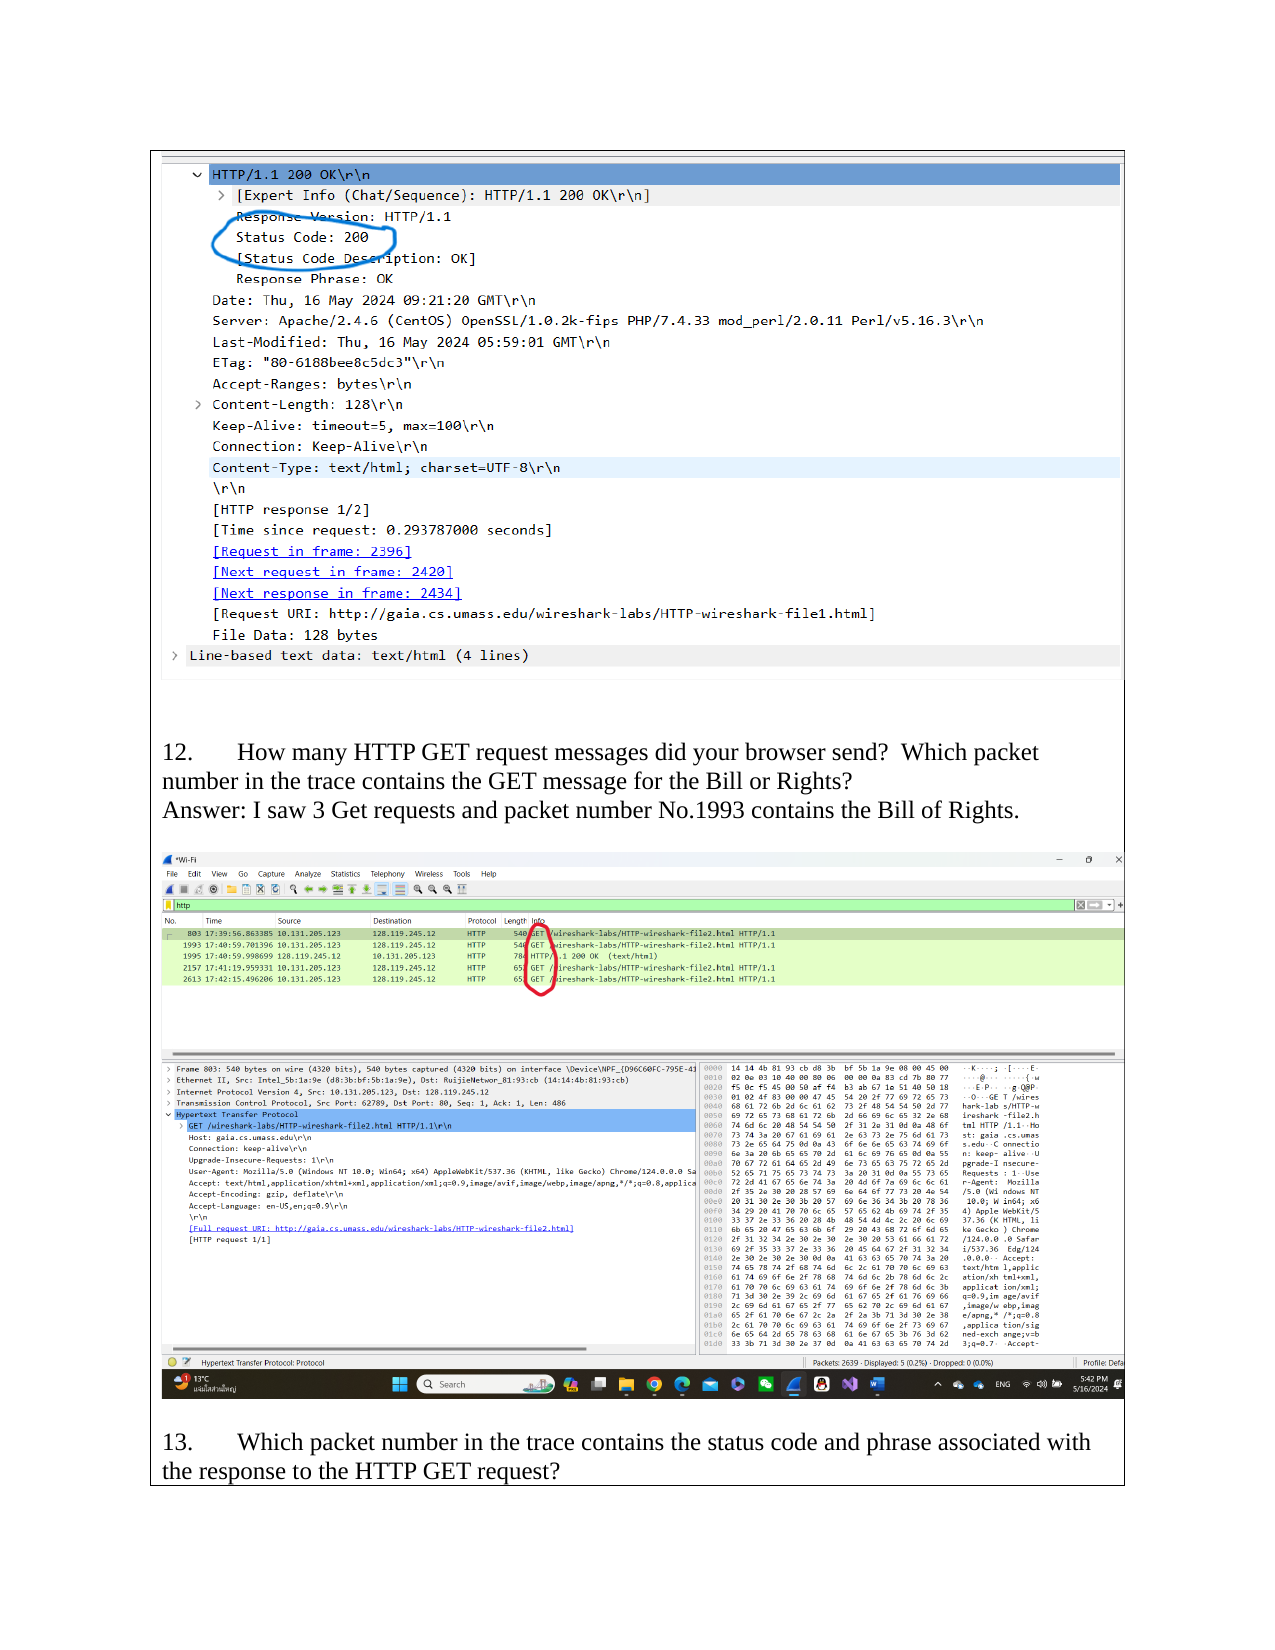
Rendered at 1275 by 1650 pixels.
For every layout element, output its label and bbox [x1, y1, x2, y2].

table_cell [151, 151, 1124, 1485]
picture [161, 852, 1125, 1399]
picture [161, 151, 1125, 680]
